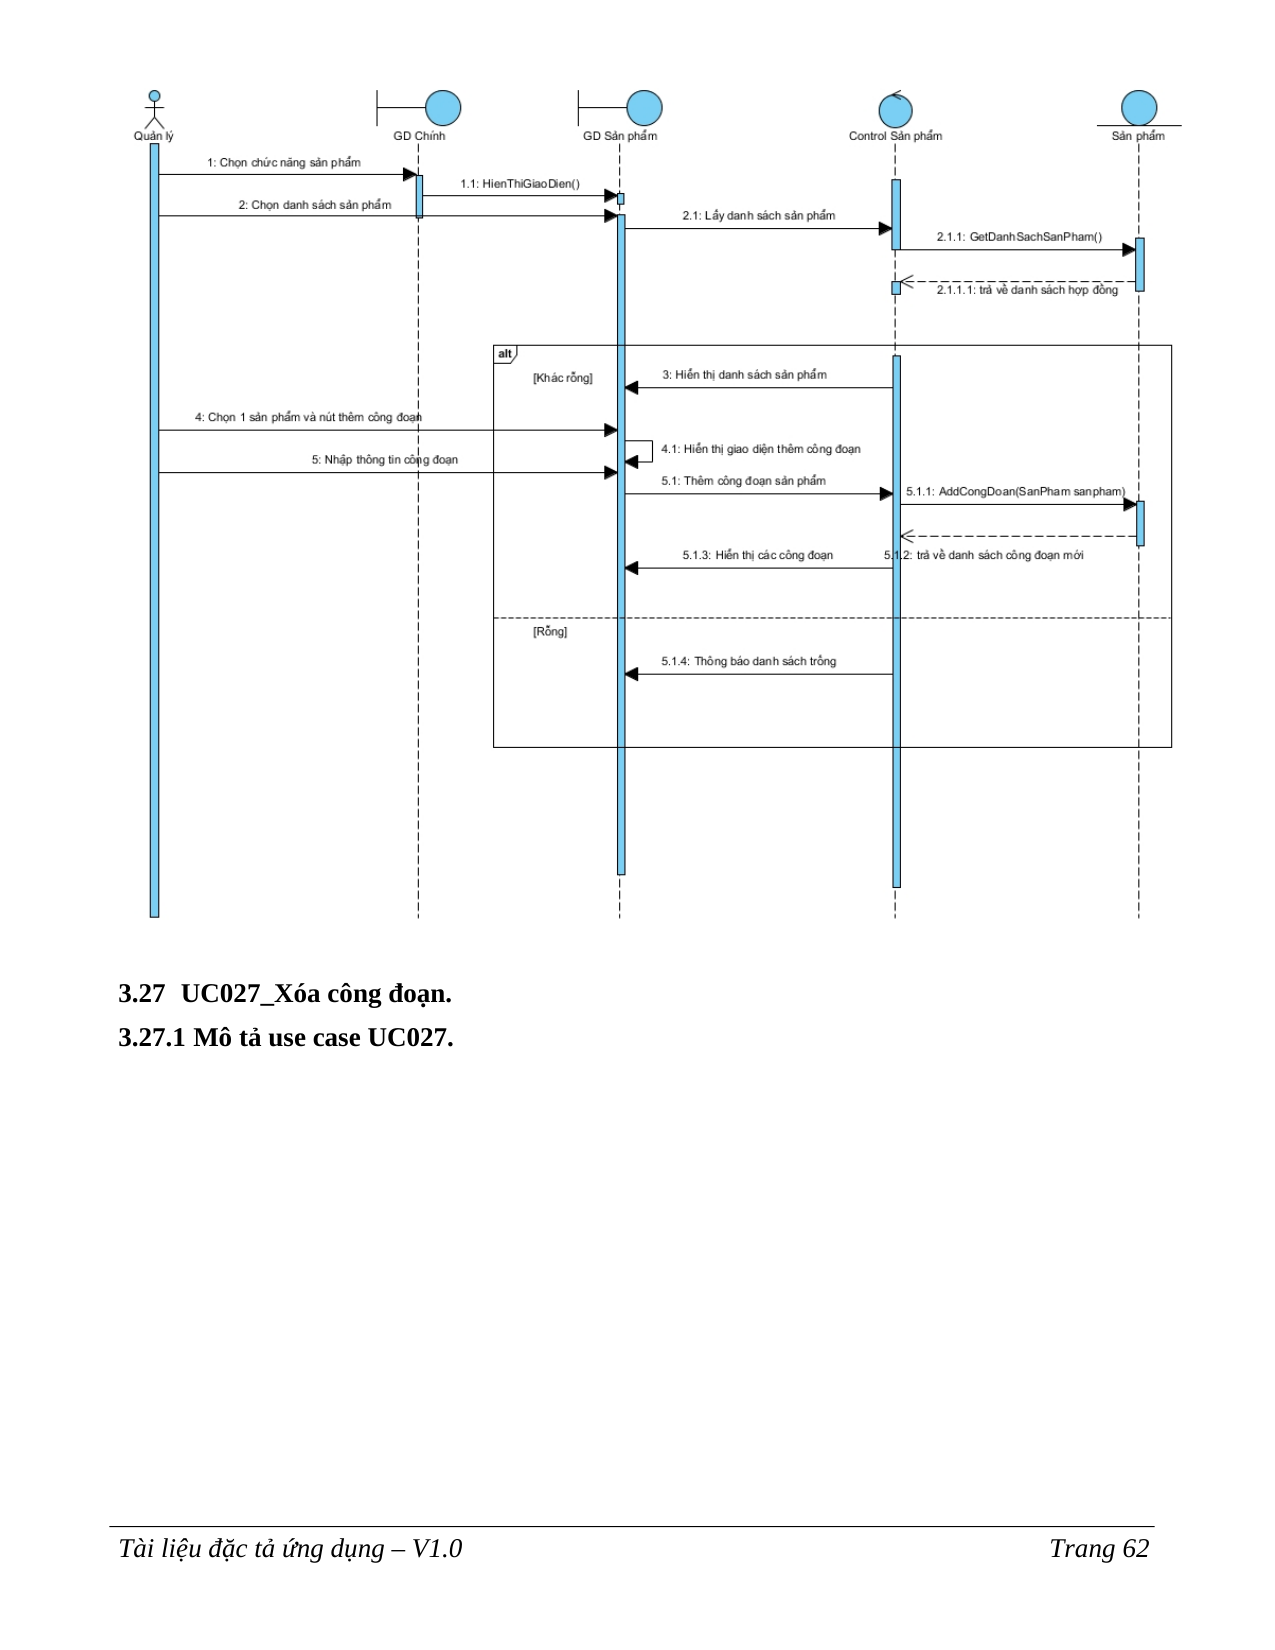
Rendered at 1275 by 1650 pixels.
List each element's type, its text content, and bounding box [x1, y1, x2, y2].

subtitle Mô tả use case UC027. [118, 1021, 1186, 1052]
picture [118, 88, 1186, 922]
subtitle UC027_Xóa công đoạn. [118, 978, 1186, 1009]
